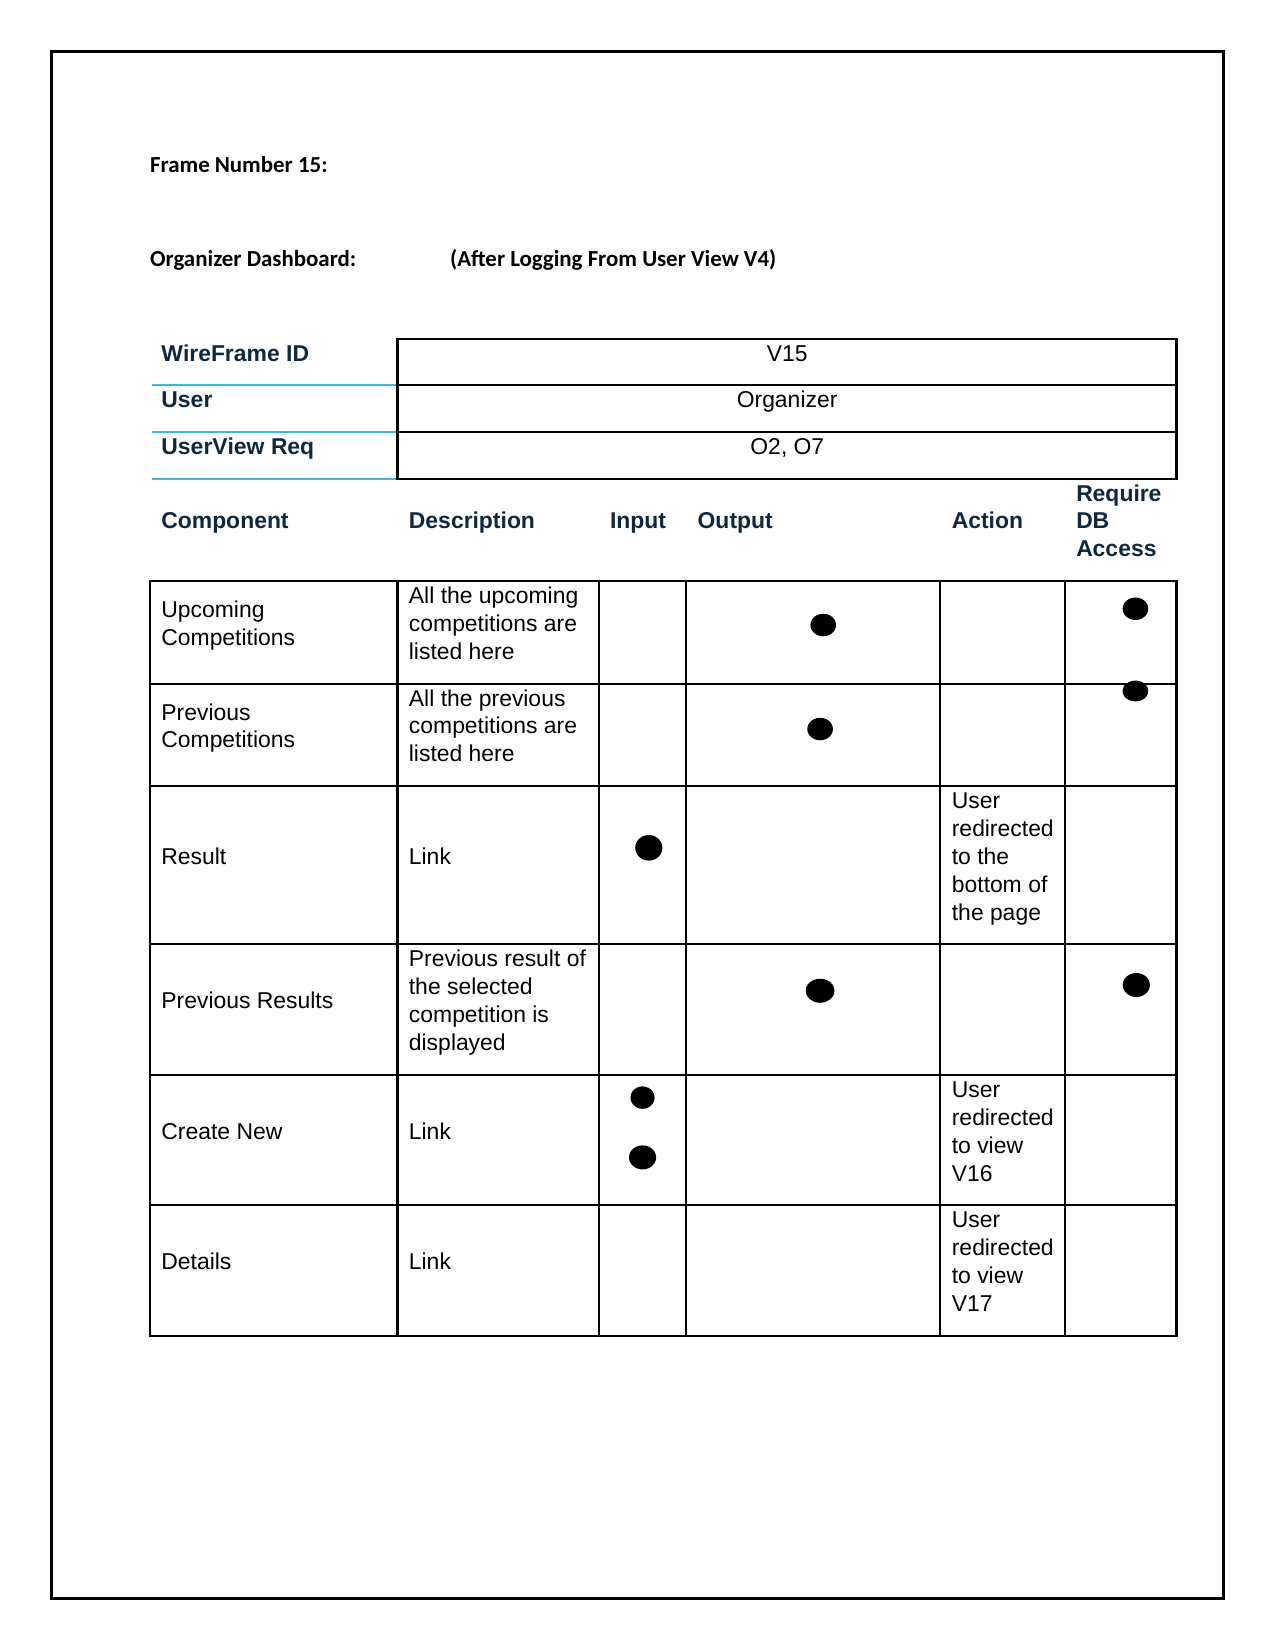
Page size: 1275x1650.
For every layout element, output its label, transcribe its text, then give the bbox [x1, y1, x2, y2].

table_cell Link [399, 1206, 598, 1334]
table_cell Previous Results [151, 945, 396, 1074]
table_cell Previous Competitions [151, 685, 396, 785]
table_cell Create New [151, 1076, 396, 1204]
table_cell Output [686, 480, 940, 580]
table_cell [600, 1206, 685, 1334]
table_cell [941, 582, 1064, 682]
table_cell [600, 945, 685, 1074]
table_cell All the previous competitions are listed here [399, 685, 598, 785]
table_cell Link [399, 787, 598, 943]
table_cell Action [940, 480, 1065, 580]
table_cell [600, 1076, 685, 1204]
table_cell UserView Req [150, 431, 396, 477]
table_cell [687, 1076, 939, 1204]
text Frame Number 15: [150, 150, 1125, 178]
table_cell [687, 1206, 939, 1334]
table_cell [687, 582, 939, 682]
table_cell [1066, 582, 1175, 682]
table_header V15 [399, 340, 1175, 384]
table_cell [1066, 945, 1175, 1074]
table_cell [687, 685, 939, 785]
text Organizer Dashboard: (After Logging From User View V4) [150, 244, 1125, 272]
table_cell Description [398, 480, 598, 580]
table_cell [1066, 787, 1175, 943]
table_cell Previous result of the selected competition is displayed [399, 945, 598, 1074]
table_cell [1066, 685, 1175, 785]
table_cell [941, 945, 1064, 1074]
table_cell [1066, 1206, 1175, 1334]
table_cell Upcoming Competitions [151, 582, 396, 682]
table_cell [687, 787, 939, 943]
table_cell Details [151, 1206, 396, 1334]
table_header WireFrame ID [150, 338, 396, 384]
table_cell User [150, 384, 396, 431]
table_cell [600, 685, 685, 785]
table_cell Require DB Access [1065, 480, 1176, 580]
table_cell Organizer [399, 386, 1175, 431]
table_cell [687, 945, 939, 1074]
table_cell Result [151, 787, 396, 943]
table_cell User redirected to view V16 [941, 1076, 1064, 1204]
table_cell Input [599, 480, 686, 580]
table_cell [600, 787, 685, 943]
table_cell Link [399, 1076, 598, 1204]
table_cell [600, 582, 685, 682]
table_cell User redirected to view V17 [941, 1206, 1064, 1334]
table_cell All the upcoming competitions are listed here [399, 582, 598, 682]
table_cell [941, 685, 1064, 785]
table_cell [1066, 1076, 1175, 1204]
table_cell O2, O7 [399, 433, 1175, 477]
table_cell User redirected to the bottom of the page [941, 787, 1064, 943]
table_cell Component [150, 478, 397, 580]
